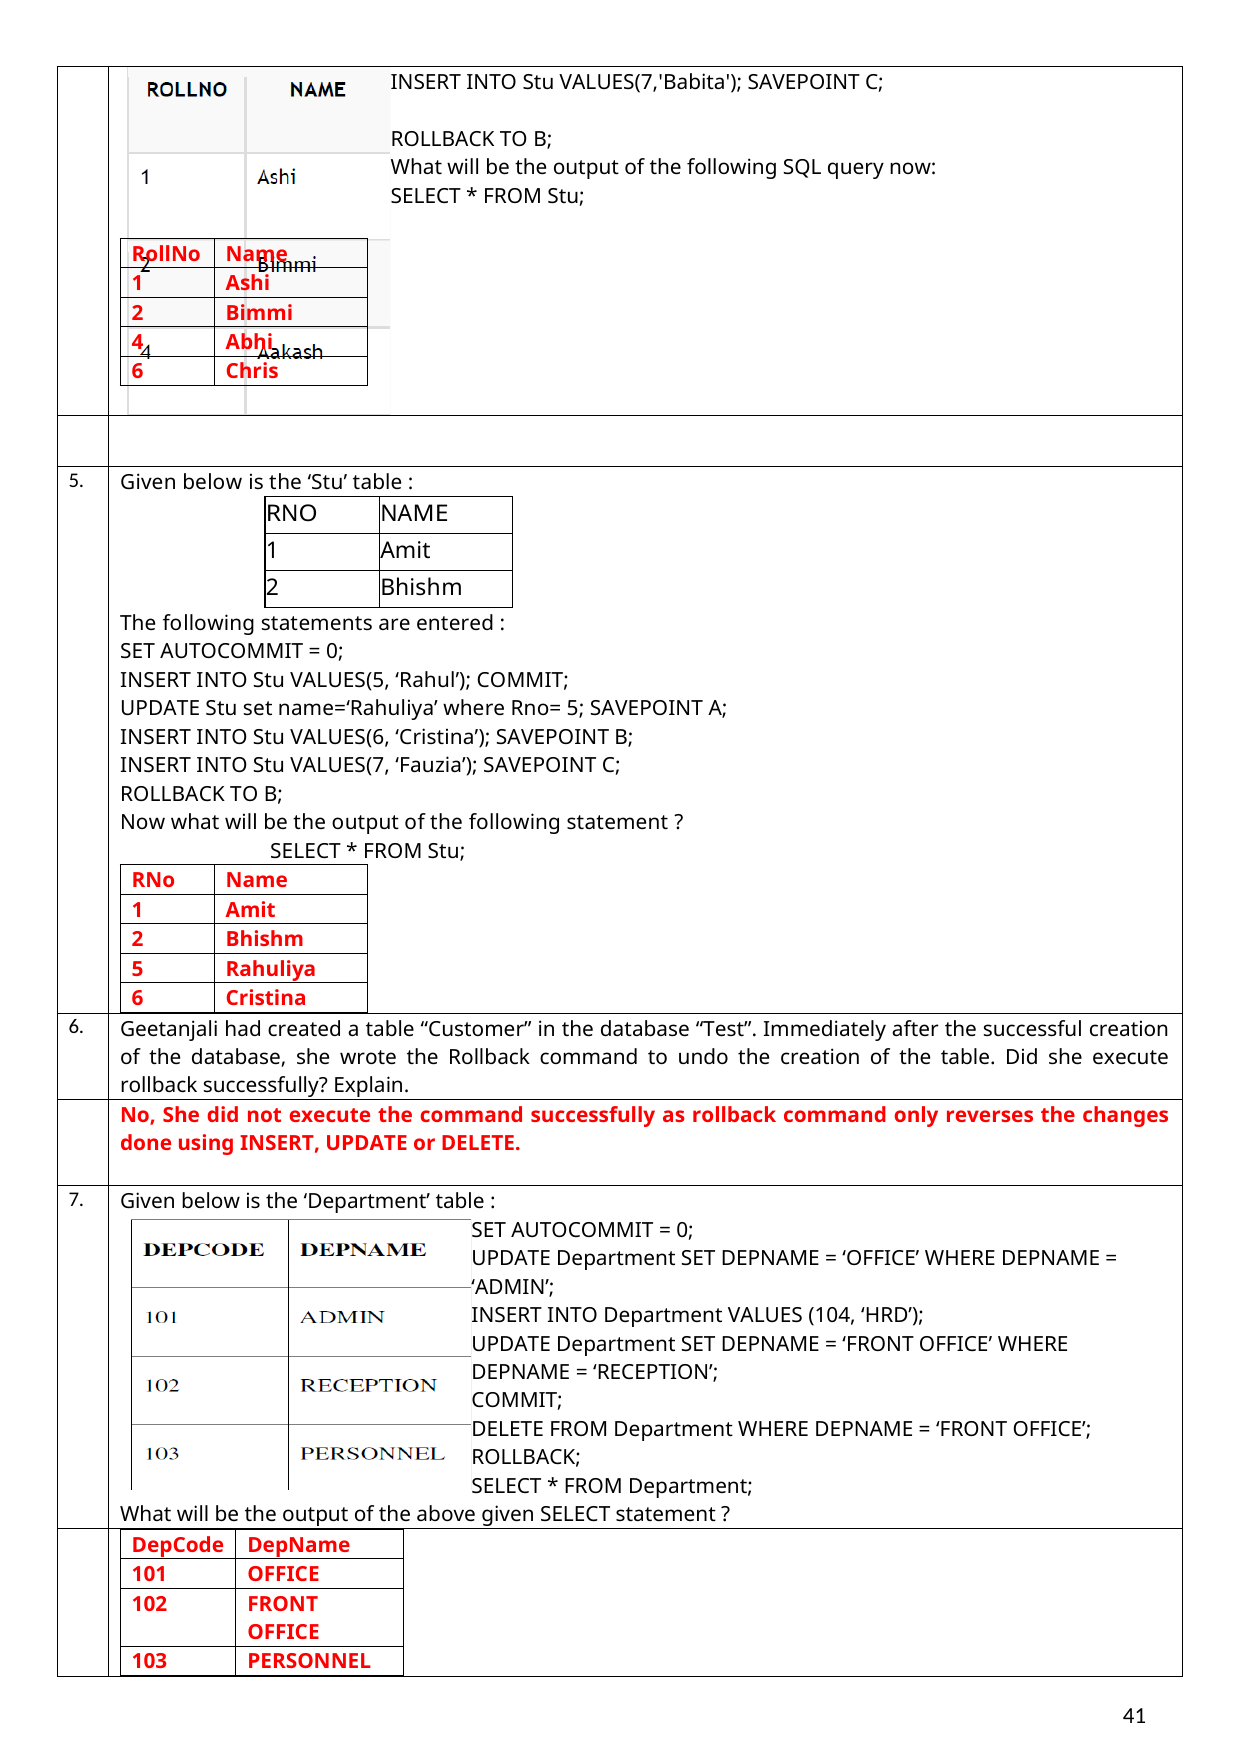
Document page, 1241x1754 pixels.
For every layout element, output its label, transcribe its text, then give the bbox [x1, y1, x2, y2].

table_cell 4. [58, 67, 108, 415]
table_cell [121, 1589, 235, 1646]
table_cell Given below is the ‘Stu’ table : The following statements are entered : SET AUTOCOMMIT = 0; INSERT INTO Stu VALUES(5, ‘Rahul’); COMMIT; UPDATE Stu set name=‘Rahuliya’ where Rno= 5; SAVEPOINT A; INSERT INTO Stu VALUES(6, ‘Cristina’); SAVEPOINT B; INSERT INTO Stu VALUES(7, ‘Fauzia’); SAVEPOINT C; ROLLBACK TO B; Now what will be the output of the following statement ? SELECT * FROM Stu; [109, 467, 1182, 1013]
table_cell [58, 1529, 108, 1676]
table_cell [121, 1647, 235, 1675]
table_cell [236, 1647, 403, 1675]
table_cell [58, 416, 108, 466]
table_cell [109, 1529, 120, 1676]
table_cell [236, 1589, 403, 1646]
table_cell 6. [58, 1014, 108, 1099]
table_cell [404, 1529, 1182, 1676]
table_cell [121, 1559, 235, 1588]
table_cell [58, 1100, 108, 1185]
table_cell Given below is the ‘Department’ table : SET AUTOCOMMIT = 0; UPDATE Department SET DEPNAME = ‘OFFICE’ WHERE DEPNAME = ‘ADMIN’; INSERT INTO Department VALUES (104, ‘HRD’); UPDATE Department SET DEPNAME = ‘FRONT OFFICE’ WHERE DEPNAME = ‘RECEPTION’; COMMIT; DELETE FROM Department WHERE DEPNAME = ‘FRONT OFFICE’; ROLLBACK; SELECT * FROM Department; What will be the output of the above given SELECT statement ? [109, 1186, 1182, 1528]
table_cell 7. [58, 1186, 108, 1528]
table_cell Geetanjali had created a table “Customer” in the database “Test”. Immediately after the successful creation of the database, she wrote the Rollback command to undo the creation of the table. Did she execute rollback successfully? Explain. [109, 1014, 1182, 1099]
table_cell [109, 67, 1182, 415]
table_cell 5. [58, 467, 108, 1013]
table_cell [121, 1530, 235, 1558]
table_cell [109, 416, 1182, 466]
table_cell [236, 1559, 403, 1588]
table_cell No, She did not execute the command successfully as rollback command only reverses the changes done using INSERT, UPDATE or DELETE. [109, 1100, 1182, 1185]
table_cell [236, 1530, 403, 1558]
